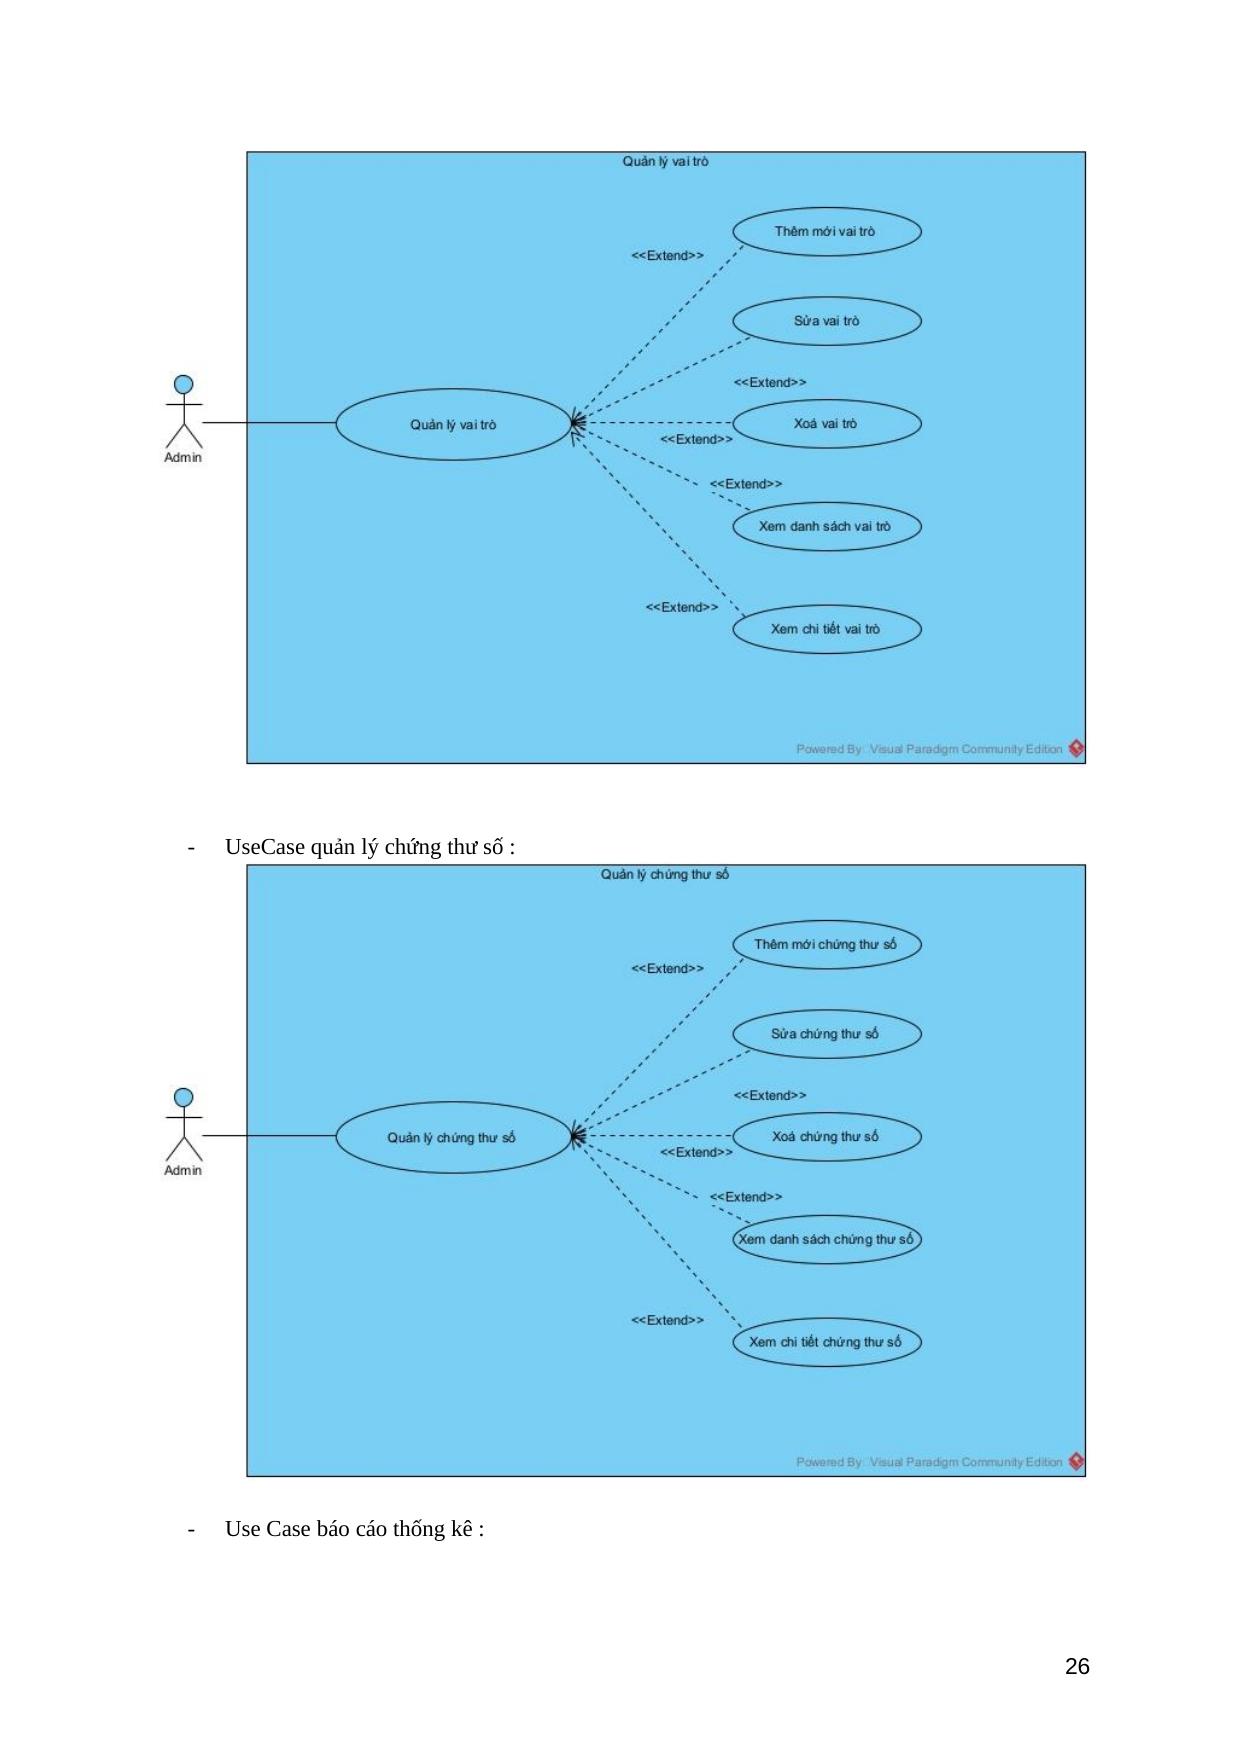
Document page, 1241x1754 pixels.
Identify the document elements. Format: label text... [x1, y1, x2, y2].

list UseCase quản lý chứng thư số : [187, 833, 1090, 859]
picture [150, 862, 1091, 1482]
picture [150, 150, 1091, 769]
list Use Case báo cáo thống kê : [187, 1515, 1090, 1542]
